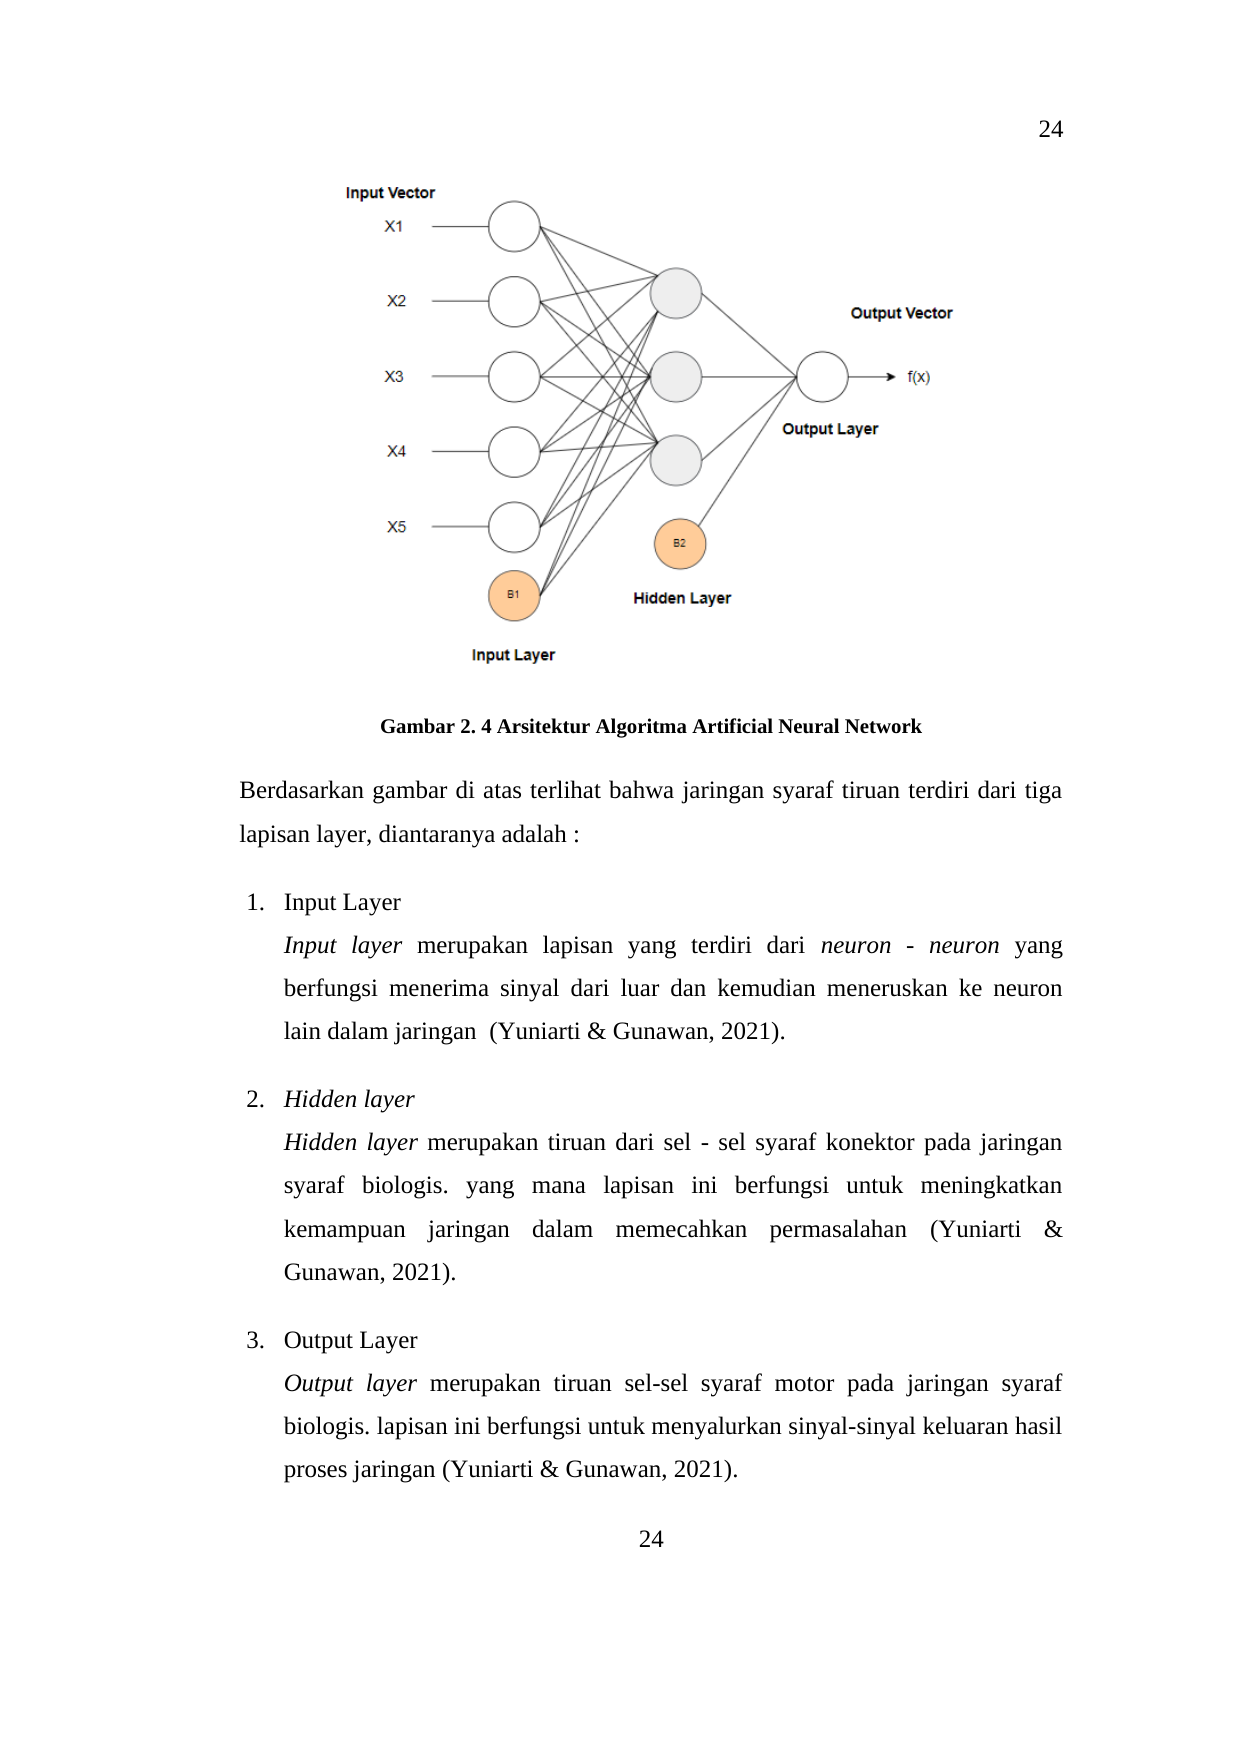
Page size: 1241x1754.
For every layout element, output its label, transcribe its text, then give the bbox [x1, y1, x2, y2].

text Input layer merupakan lapisan yang terdiri dari neuron - neuron yang berfungsi menerima sinyal dari luar dan kemudian meneruskan ke neuron lain dalam jaringan (Yuniarti & Gunawan, 2021). [283, 930, 1063, 1045]
picture [331, 177, 971, 676]
text Berdasarkan gambar di atas terlihat bahwa jaringan syaraf tiruan terdiri dari tiga lapisan layer, diantaranya adalah : [239, 776, 1063, 847]
list Output Layer [246, 1325, 1063, 1354]
text Gambar 2. 4 Arsitektur Algoritma Artificial Neural Network [239, 714, 1063, 738]
text Output layer merupakan tiruan sel-sel syaraf motor pada jaringan syaraf biologis. lapisan ini berfungsi untuk menyalurkan sinyal-sinyal keluaran hasil proses jaringan (Yuniarti & Gunawan, 2021). [283, 1368, 1063, 1483]
text Hidden layer merupakan tiruan dari sel - sel syaraf konektor pada jaringan syaraf biologis. yang mana lapisan ini berfungsi untuk meningkatkan kemampuan jaringan dalam memecahkan permasalahan (Yuniarti & Gunawan, 2021). [283, 1127, 1063, 1286]
list Input Layer [246, 887, 1063, 916]
list Hidden layer [246, 1084, 1063, 1113]
